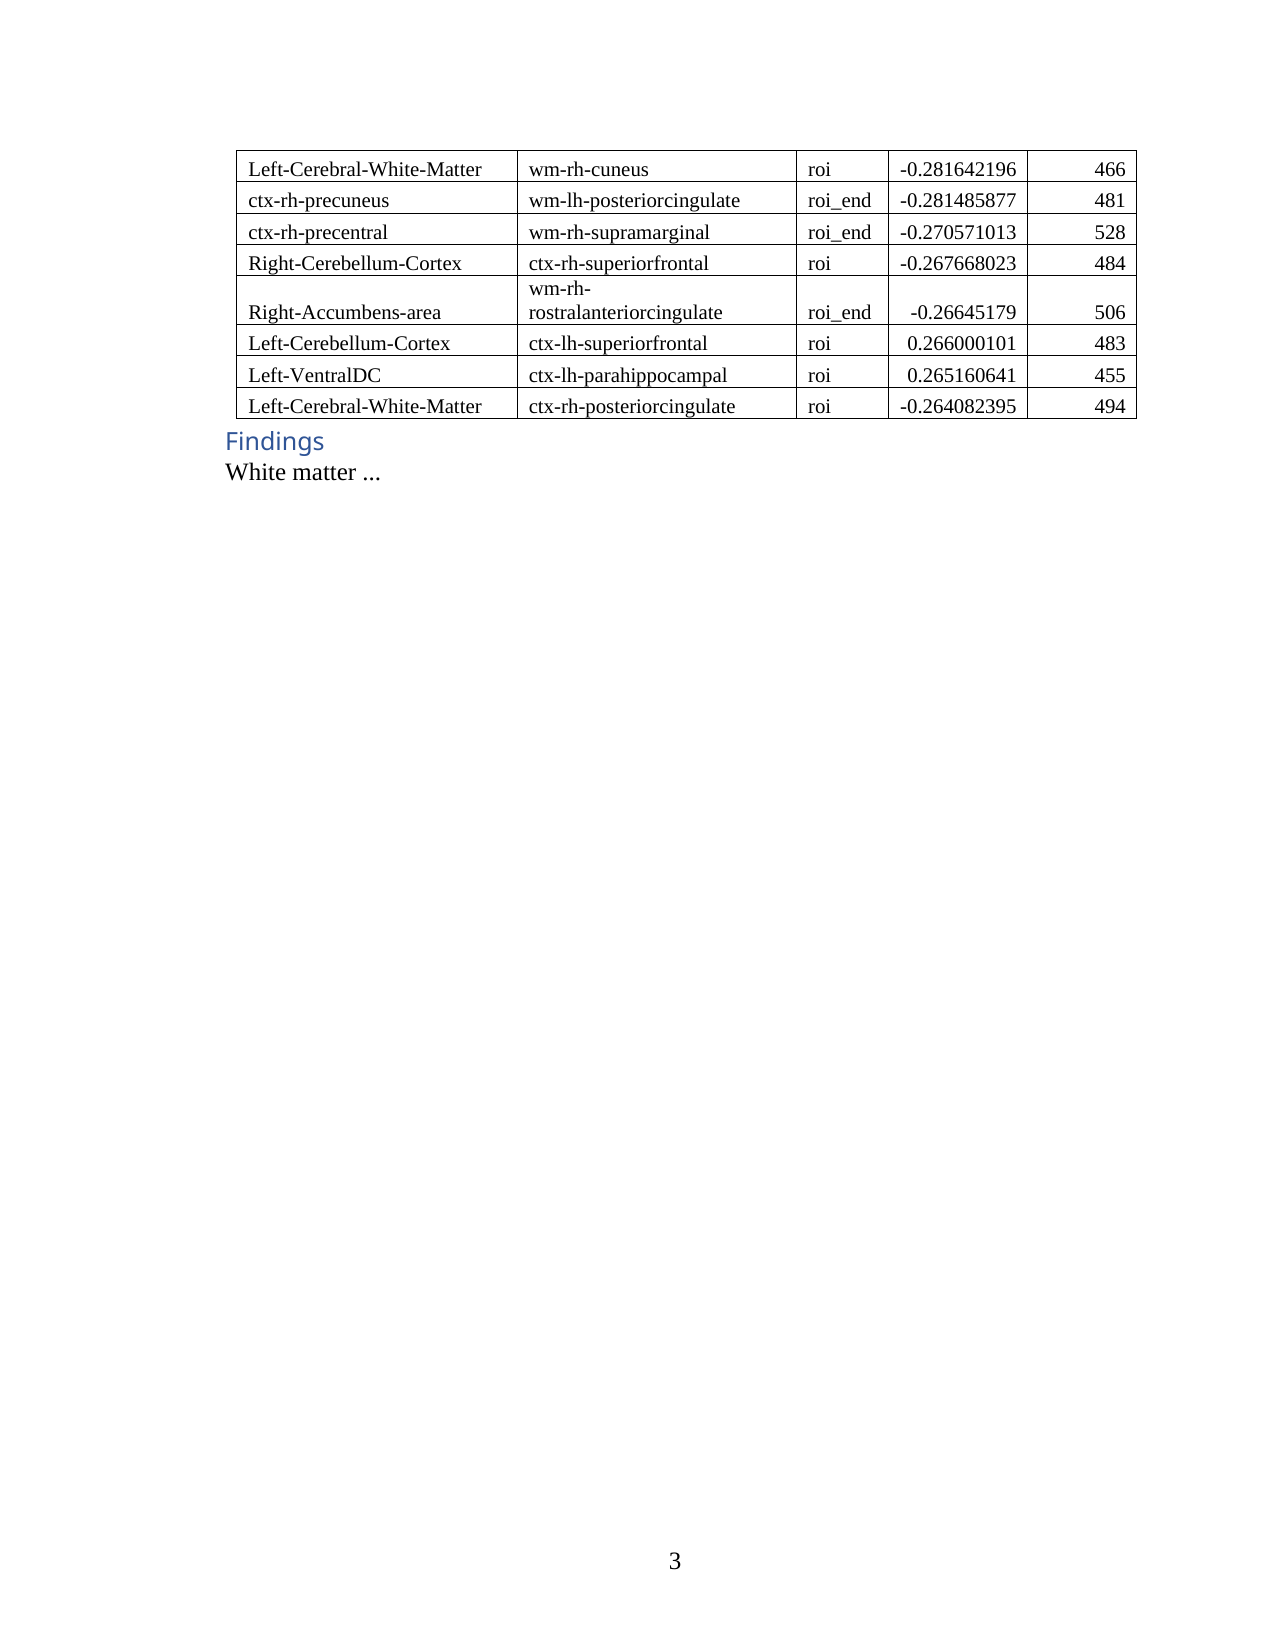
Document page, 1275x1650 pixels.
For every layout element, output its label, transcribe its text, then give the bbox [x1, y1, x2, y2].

table_cell Right-Cerebellum-Cortex [237, 245, 517, 275]
table_cell -0.26645179 [889, 276, 1027, 324]
table_cell ctx-lh-superiorfrontal [518, 325, 796, 355]
table_cell wm-rh-cuneus [518, 151, 796, 181]
table_cell ctx-lh-parahippocampal [518, 356, 796, 387]
table_cell roi [797, 325, 888, 355]
table_cell 455 [1028, 356, 1136, 387]
table_cell Left-VentralDC [237, 356, 517, 387]
table_cell Right-Accumbens-area [237, 276, 517, 324]
table_cell -0.267668023 [889, 245, 1027, 275]
table_cell 528 [1028, 214, 1136, 244]
table_cell Left-Cerebral-White-Matter [237, 151, 517, 181]
table_cell wm-rh-rostralanteriorcingulate [518, 276, 796, 324]
table_cell ctx-rh-precentral [237, 214, 517, 244]
table_cell Left-Cerebellum-Cortex [237, 325, 517, 355]
table_cell 494 [1028, 388, 1136, 418]
table_cell roi [797, 151, 888, 181]
table_cell 481 [1028, 182, 1136, 212]
table_cell -0.281642196 [889, 151, 1027, 181]
table_cell 484 [1028, 245, 1136, 275]
text White matter ... [225, 457, 1125, 486]
table_cell ctx-rh-precuneus [237, 182, 517, 212]
subtitle Findings [225, 423, 1125, 457]
table_cell -0.264082395 [889, 388, 1027, 418]
table_cell 483 [1028, 325, 1136, 355]
table_cell wm-lh-posteriorcingulate [518, 182, 796, 212]
table_cell roi [797, 356, 888, 387]
table_cell -0.281485877 [889, 182, 1027, 212]
table_cell 0.266000101 [889, 325, 1027, 355]
table_cell roi [797, 245, 888, 275]
table_cell ctx-rh-superiorfrontal [518, 245, 796, 275]
table_cell -0.270571013 [889, 214, 1027, 244]
table_cell Left-Cerebral-White-Matter [237, 388, 517, 418]
table_cell 0.265160641 [889, 356, 1027, 387]
table_cell 506 [1028, 276, 1136, 324]
table_cell roi_end [797, 182, 888, 212]
table_cell roi_end [797, 276, 888, 324]
table_cell roi_end [797, 214, 888, 244]
table_cell ctx-rh-posteriorcingulate [518, 388, 796, 418]
table_cell wm-rh-supramarginal [518, 214, 796, 244]
table_cell roi [797, 388, 888, 418]
table_cell 466 [1028, 151, 1136, 181]
